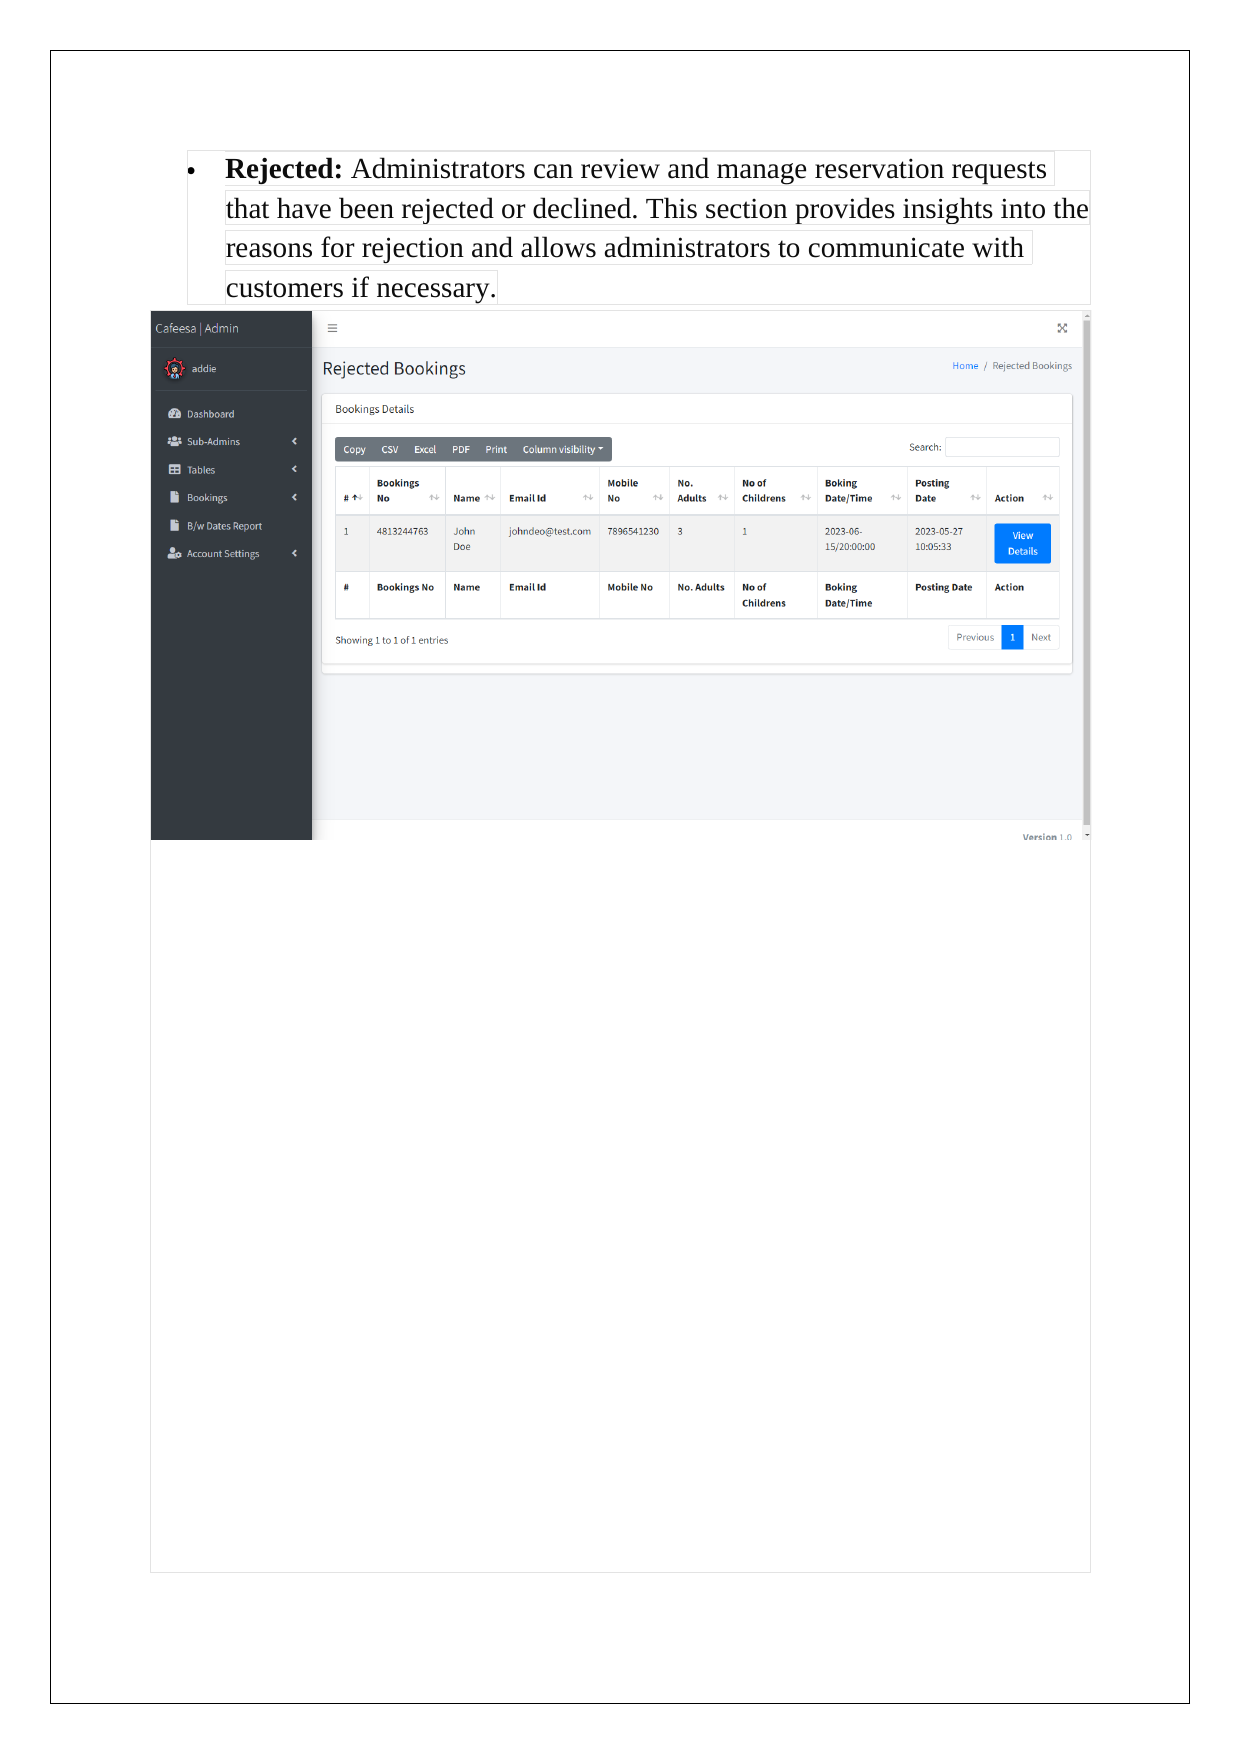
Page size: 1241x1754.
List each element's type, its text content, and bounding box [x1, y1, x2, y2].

picture [151, 311, 1090, 840]
list Rejected: Administrators can review and manage reservation requests that have been rejected or declined. This section provides insights into the reasons for rejection and allows administrators to communicate with customers if necessary. [188, 151, 1090, 304]
